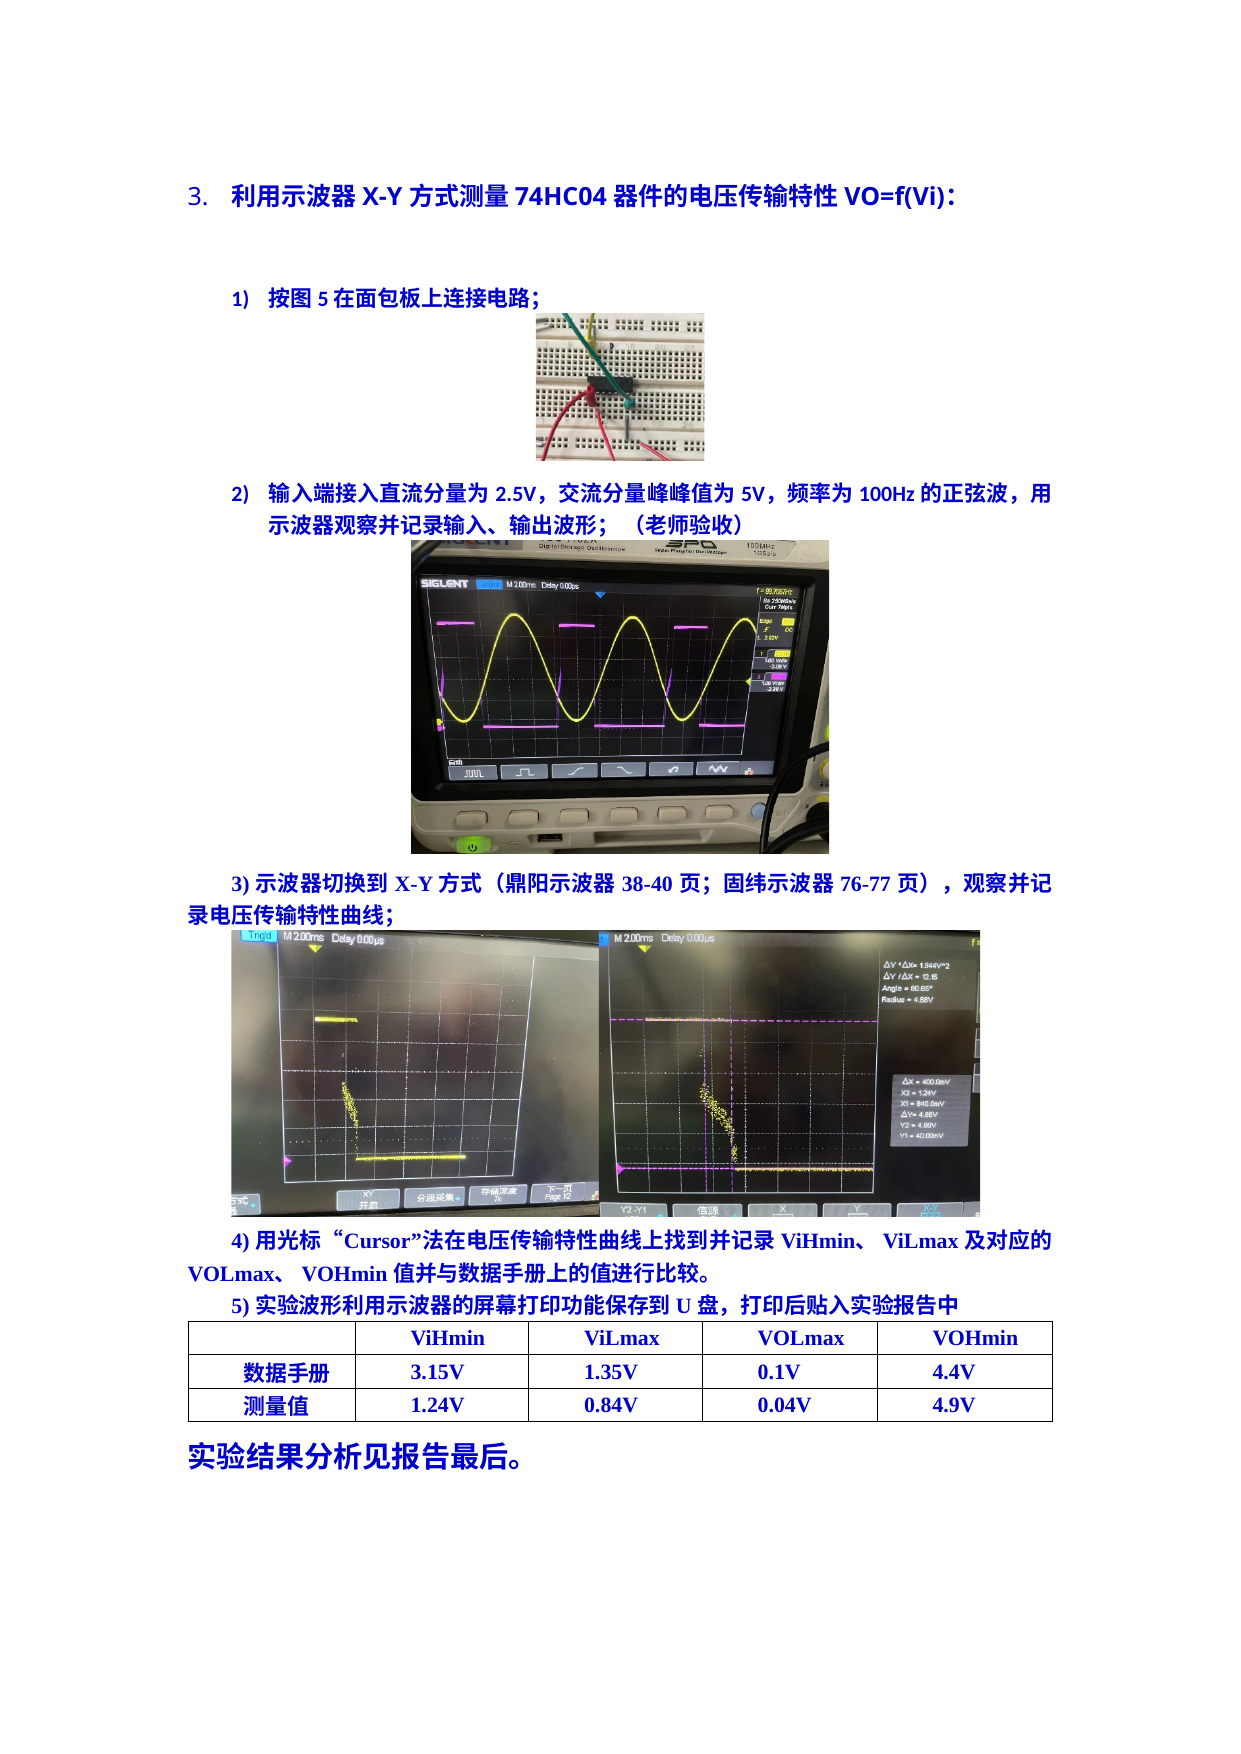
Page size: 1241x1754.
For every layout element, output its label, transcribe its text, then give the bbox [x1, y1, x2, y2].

table_cell 数据手册 [189, 1355, 355, 1388]
picture [411, 540, 830, 854]
table_cell 0.1V [703, 1355, 877, 1388]
text 4) 用光标“Cursor”法在电压传输特性曲线上找到并记录 ViHmin、 ViLmax 及对应的 VOLmax、 VOHmin 值并与数据手册上的值进行比较。 [187, 1223, 1053, 1288]
table_cell 4.9V [878, 1389, 1052, 1421]
table_header ViLmax [529, 1322, 702, 1354]
table_header VOLmax [703, 1322, 877, 1354]
picture [535, 313, 705, 461]
text 3) 示波器切换到 X-Y 方式（鼎阳示波器 38-40 页；固纬示波器 76-77 页），观察并记录电压传输特性曲线； [187, 866, 1053, 931]
table_cell 0.84V [529, 1389, 702, 1421]
table_cell 1.24V [356, 1389, 528, 1421]
table_header ViHmin [356, 1322, 528, 1354]
text 实验结果分析见报告最后。 [187, 1422, 1053, 1487]
table_header VOHmin [878, 1322, 1052, 1354]
table_cell 1.35V [529, 1355, 702, 1388]
table_cell 0.04V [703, 1389, 877, 1421]
list 按图 5 在面包板上连接电路； [231, 281, 1053, 313]
table_cell 3.15V [356, 1355, 528, 1388]
table_cell 测量值 [189, 1389, 355, 1421]
table_header [189, 1322, 355, 1354]
subtitle 利用示波器 X-Y 方式测量 74HC04 器件的电压传输特性 VO=f(Vi)： [187, 162, 1053, 227]
picture [231, 930, 980, 1217]
list 输入端接入直流分量为 2.5V，交流分量峰峰值为 5V，频率为 100Hz 的正弦波，用示波器观察并记录输入、输出波形； （老师验收） [231, 476, 1053, 541]
table_cell 4.4V [878, 1355, 1052, 1388]
text 5) 实验波形利用示波器的屏幕打印功能保存到 U 盘，打印后贴入实验报告中 [187, 1288, 1053, 1321]
